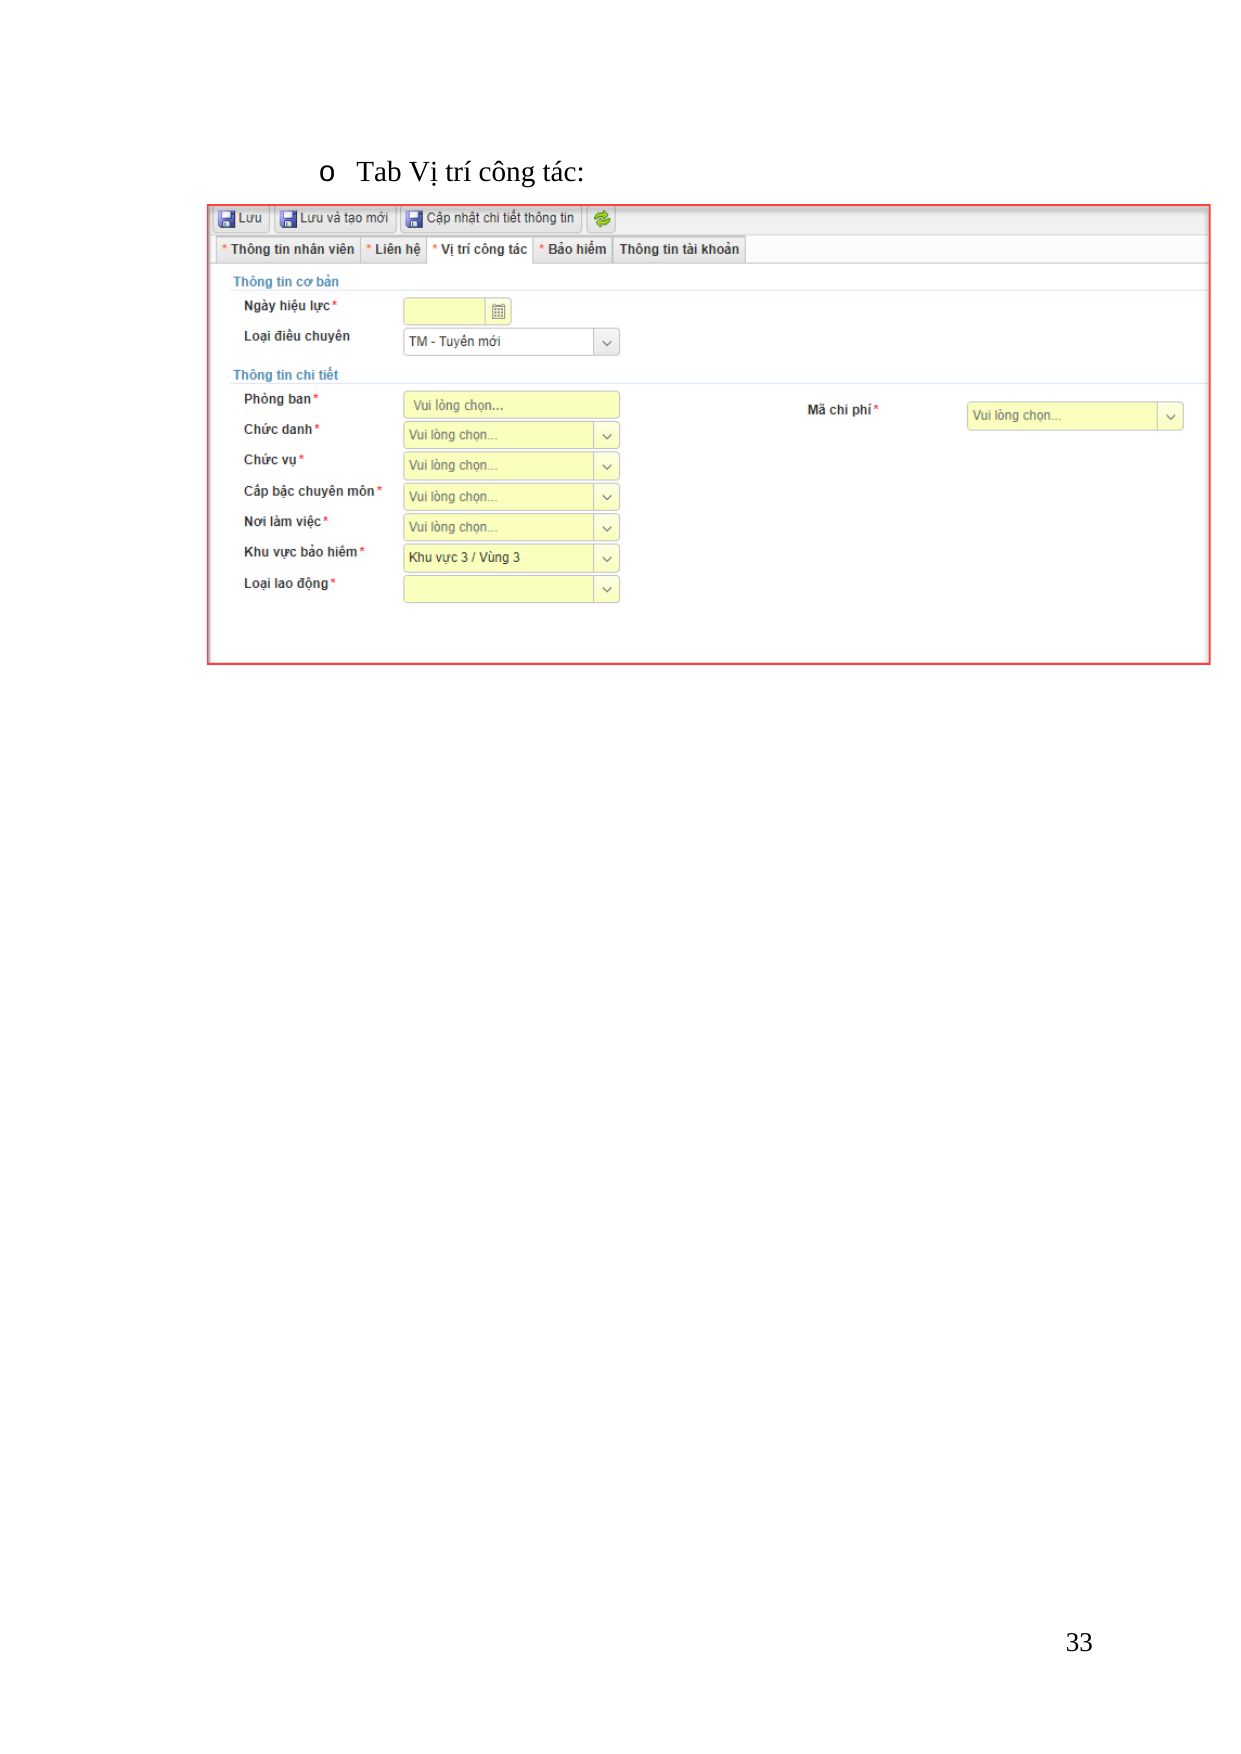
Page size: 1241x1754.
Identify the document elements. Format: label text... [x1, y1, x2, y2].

picture [206, 204, 1211, 665]
list Tab Vị trí công tác: [319, 154, 1092, 188]
